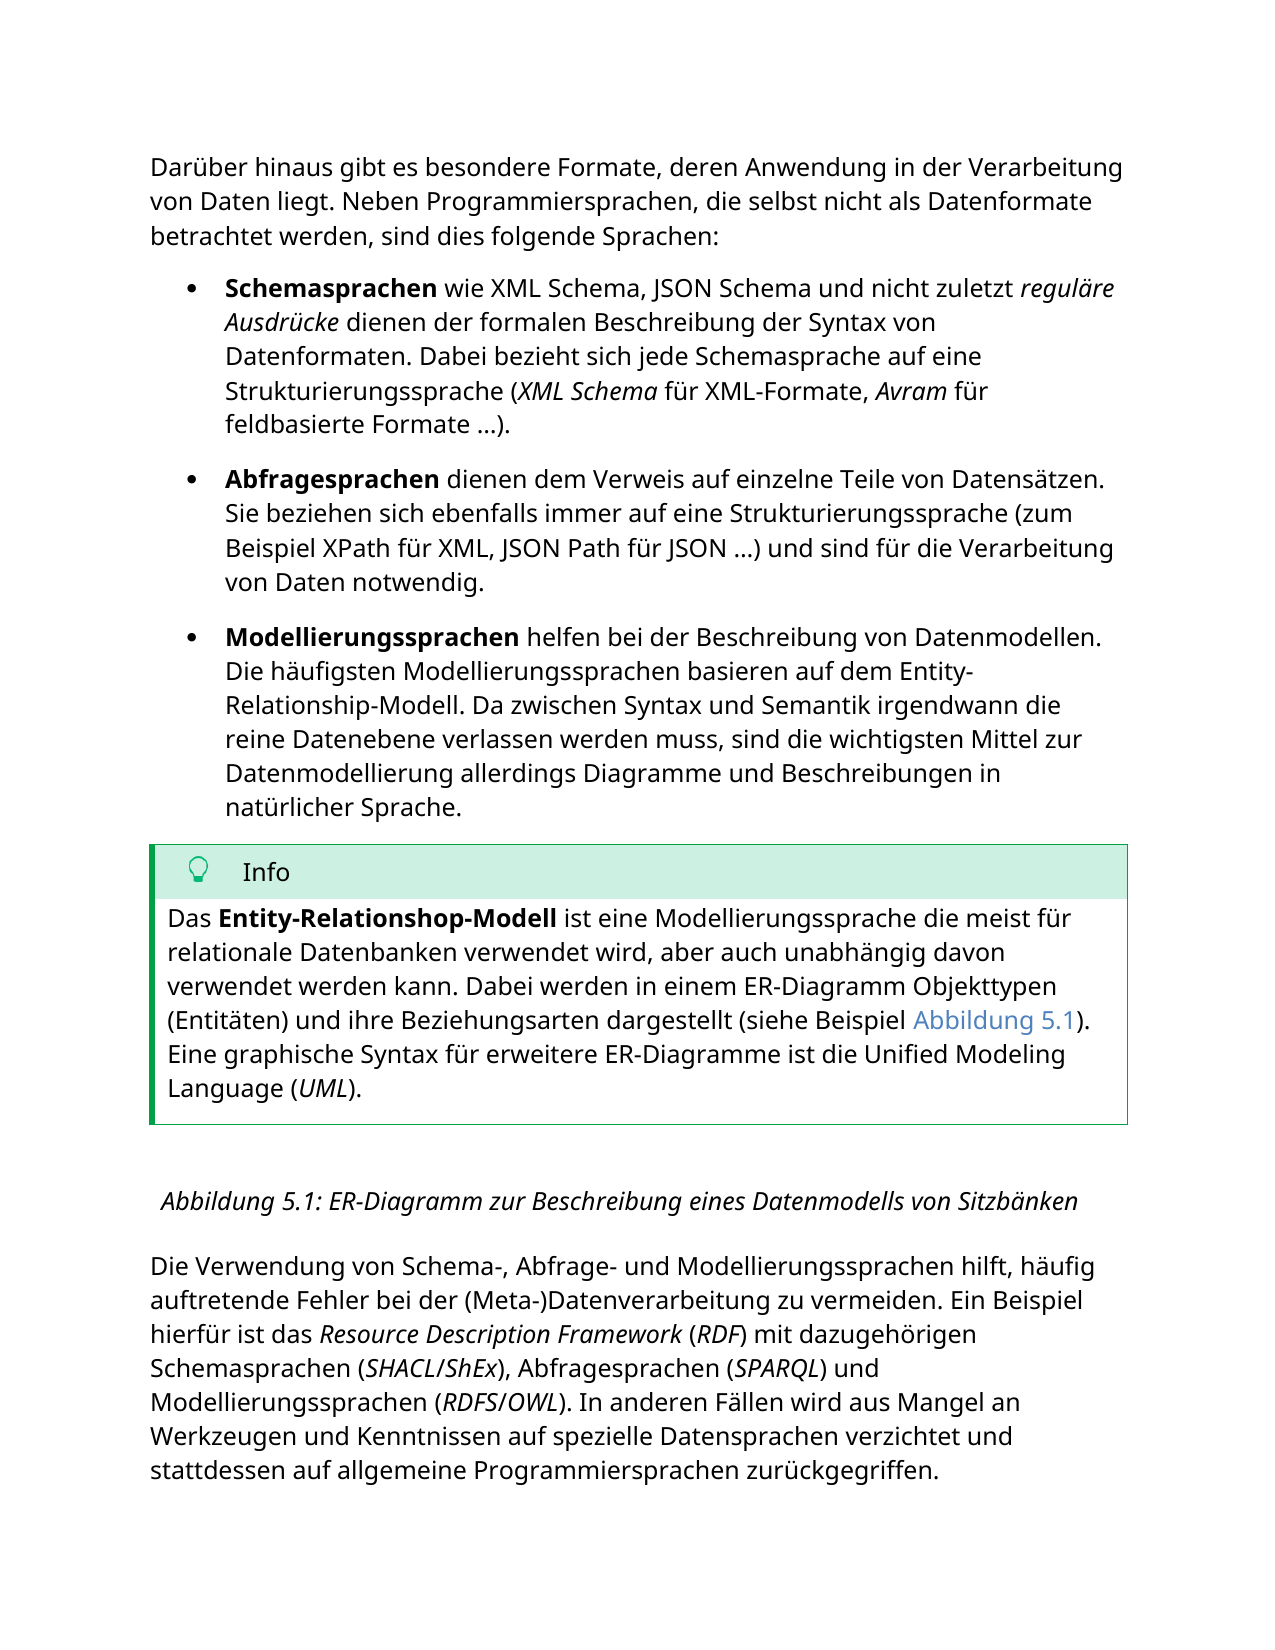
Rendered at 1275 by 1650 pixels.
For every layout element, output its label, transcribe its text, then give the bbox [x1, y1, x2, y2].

text Darüber hinaus gibt es besondere Formate, deren Anwendung in der Verarbeitung von Daten liegt. Neben Programmiersprachen, die selbst nicht als Datenformate betrachtet werden, sind dies folgende Sprachen: [150, 150, 1125, 252]
list Schemasprachen wie XML Schema, JSON Schema und nicht zuletzt reguläre Ausdrücke dienen der formalen Beschreibung der Syntax von Datenformaten. Dabei bezieht sich jede Schemasprache auf eine Strukturierungssprache (XML Schema für XML-Formate, Avram für feldbasierte Formate …). [187, 271, 1125, 441]
list Abfragesprachen dienen dem Verweis auf einzelne Teile von Datensätzen. Sie beziehen sich ebenfalls immer auf eine Strukturierungssprache (zum Beispiel XPath für XML, JSON Path für JSON …) und sind für die Verarbeitung von Daten notwendig. [187, 462, 1125, 598]
table_header Info [155, 845, 1127, 899]
list Modellierungssprachen helfen bei der Beschreibung von Datenmodellen. Die häufigsten Modellierungssprachen basieren auf dem Entity-Relationship-Modell. Da zwischen Syntax und Semantik irgendwann die reine Datenebene verlassen werden muss, sind die wichtigsten Mittel zur Datenmodellierung allerdings Diagramme und Beschreibungen in natürlicher Sprache. [187, 619, 1125, 823]
picture [186, 856, 211, 882]
text Die Verwendung von Schema-, Abfrage- und Modellierungssprachen hilft, häufig auftretende Fehler bei der (Meta-)Datenverarbeitung zu vermeiden. Ein Beispiel hierfür ist das Resource Description Framework (RDF) mit dazugehörigen Schemasprachen (SHACL/ShEx), Abfragesprachen (SPARQL) und Modellierungssprachen (RDFS/OWL). In anderen Fällen wird aus Mangel an Werkzeugen und Kenntnissen auf spezielle Datensprachen verzichtet und stattdessen auf allgemeine Programmiersprachen zurückgegriffen. [150, 1248, 1125, 1487]
